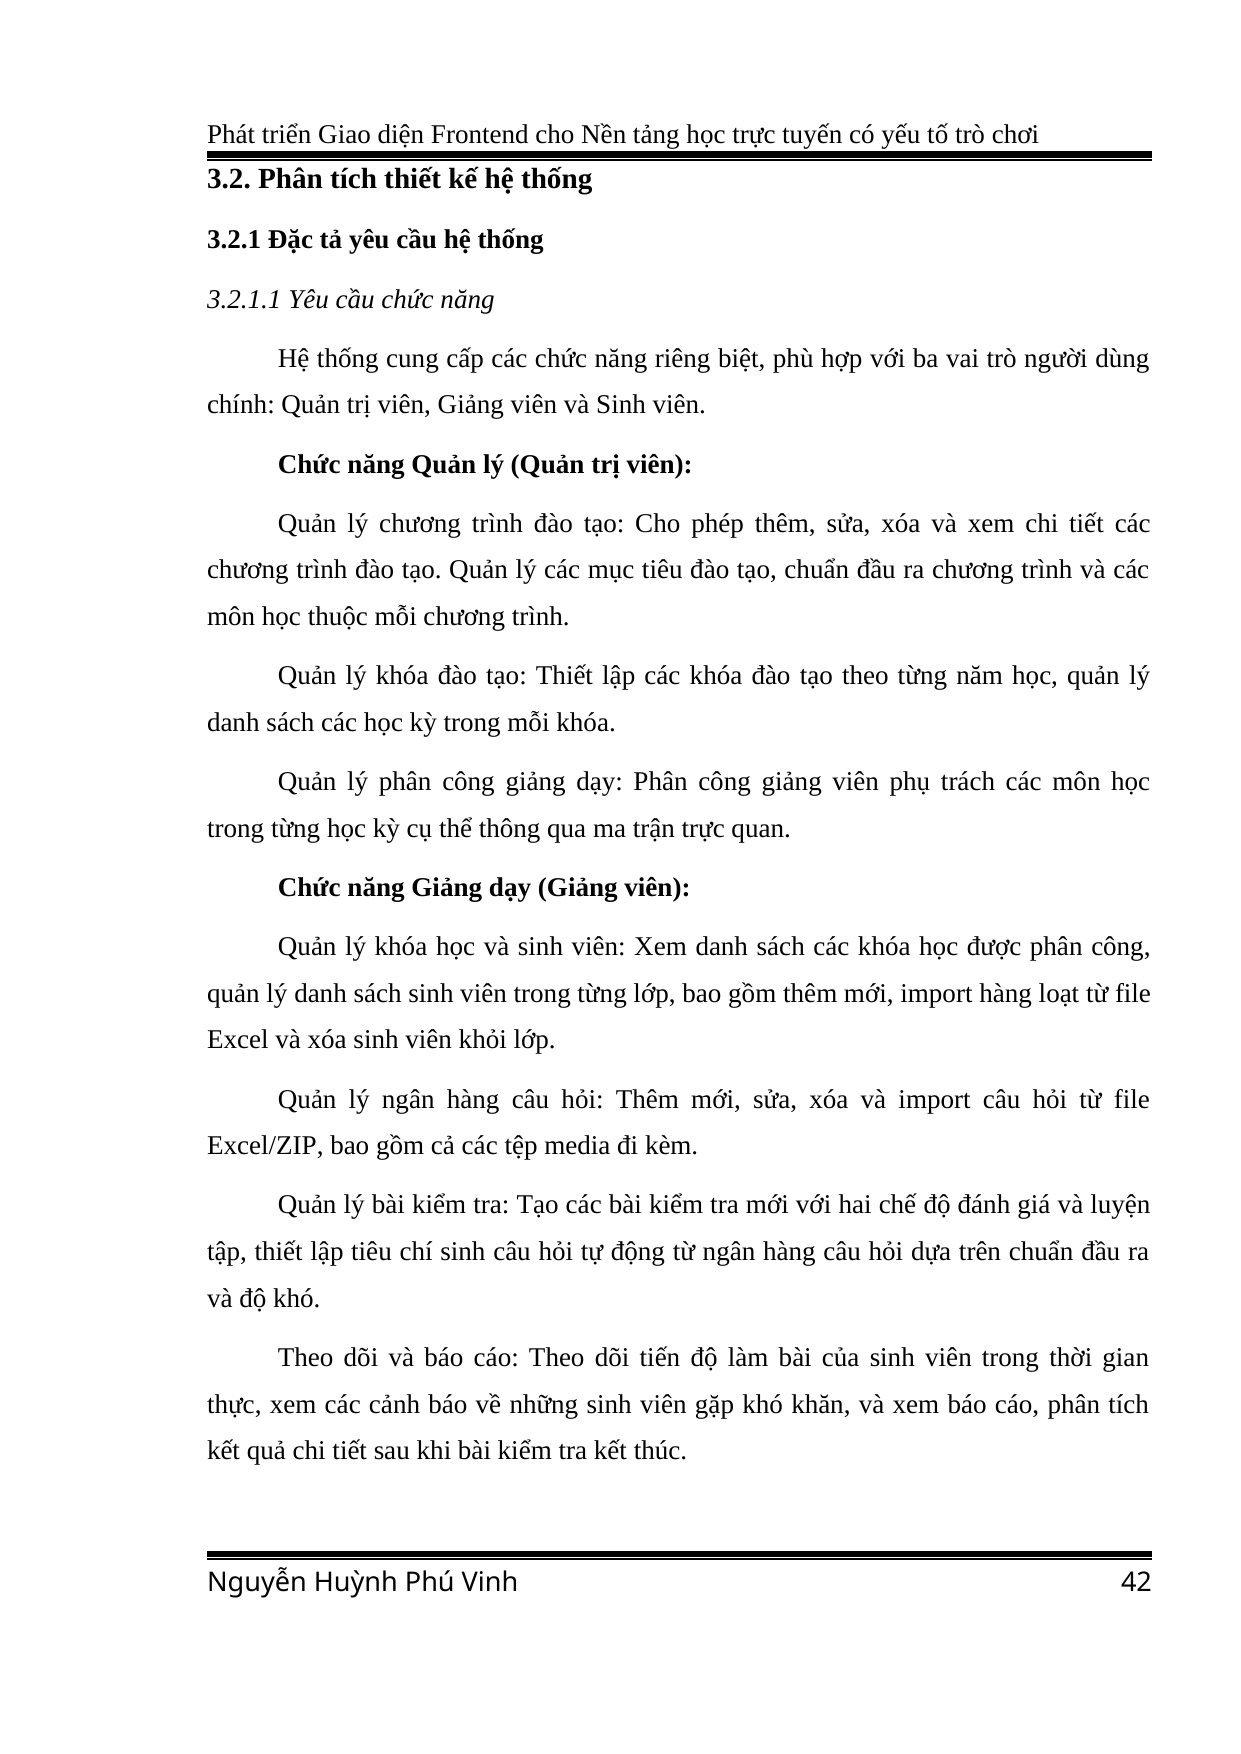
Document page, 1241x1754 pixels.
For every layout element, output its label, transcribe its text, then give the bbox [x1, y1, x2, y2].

text Chức năng Quản lý (Quản trị viên): [207, 448, 1152, 479]
subtitle Yêu cầu chức năng [207, 283, 1152, 314]
text Quản lý chương trình đào tạo: Cho phép thêm, sửa, xóa và xem chi tiết các chương trình đào tạo. Quản lý các mục tiêu đào tạo, chuẩn đầu ra chương trình và các môn học thuộc mỗi chương trình. [207, 507, 1152, 631]
text Hệ thống cung cấp các chức năng riêng biệt, phù hợp với ba vai trò người dùng chính: Quản trị viên, Giảng viên và Sinh viên. [207, 342, 1152, 420]
text Quản lý khóa học và sinh viên: Xem danh sách các khóa học được phân công, quản lý danh sách sinh viên trong từng lớp, bao gồm thêm mới, import hàng loạt từ file Excel và xóa sinh viên khỏi lớp. [207, 930, 1152, 1055]
text Chức năng Giảng dạy (Giảng viên): [207, 871, 1152, 902]
subtitle Đặc tả yêu cầu hệ thống [207, 223, 1152, 255]
subtitle Phân tích thiết kế hệ thống [207, 161, 1152, 194]
text Quản lý khóa đào tạo: Thiết lập các khóa đào tạo theo từng năm học, quản lý danh sách các học kỳ trong mỗi khóa. [207, 659, 1152, 737]
text Theo dõi và báo cáo: Theo dõi tiến độ làm bài của sinh viên trong thời gian thực, xem các cảnh báo về những sinh viên gặp khó khăn, và xem báo cáo, phân tích kết quả chi tiết sau khi bài kiểm tra kết thúc. [207, 1341, 1152, 1466]
text Quản lý phân công giảng dạy: Phân công giảng viên phụ trách các môn học trong từng học kỳ cụ thể thông qua ma trận trực quan. [207, 765, 1152, 843]
text Quản lý bài kiểm tra: Tạo các bài kiểm tra mới với hai chế độ đánh giá và luyện tập, thiết lập tiêu chí sinh câu hỏi tự động từ ngân hàng câu hỏi dựa trên chuẩn đầu ra và độ khó. [207, 1188, 1152, 1313]
text Quản lý ngân hàng câu hỏi: Thêm mới, sửa, xóa và import câu hỏi từ file Excel/ZIP, bao gồm cả các tệp media đi kèm. [207, 1083, 1152, 1161]
